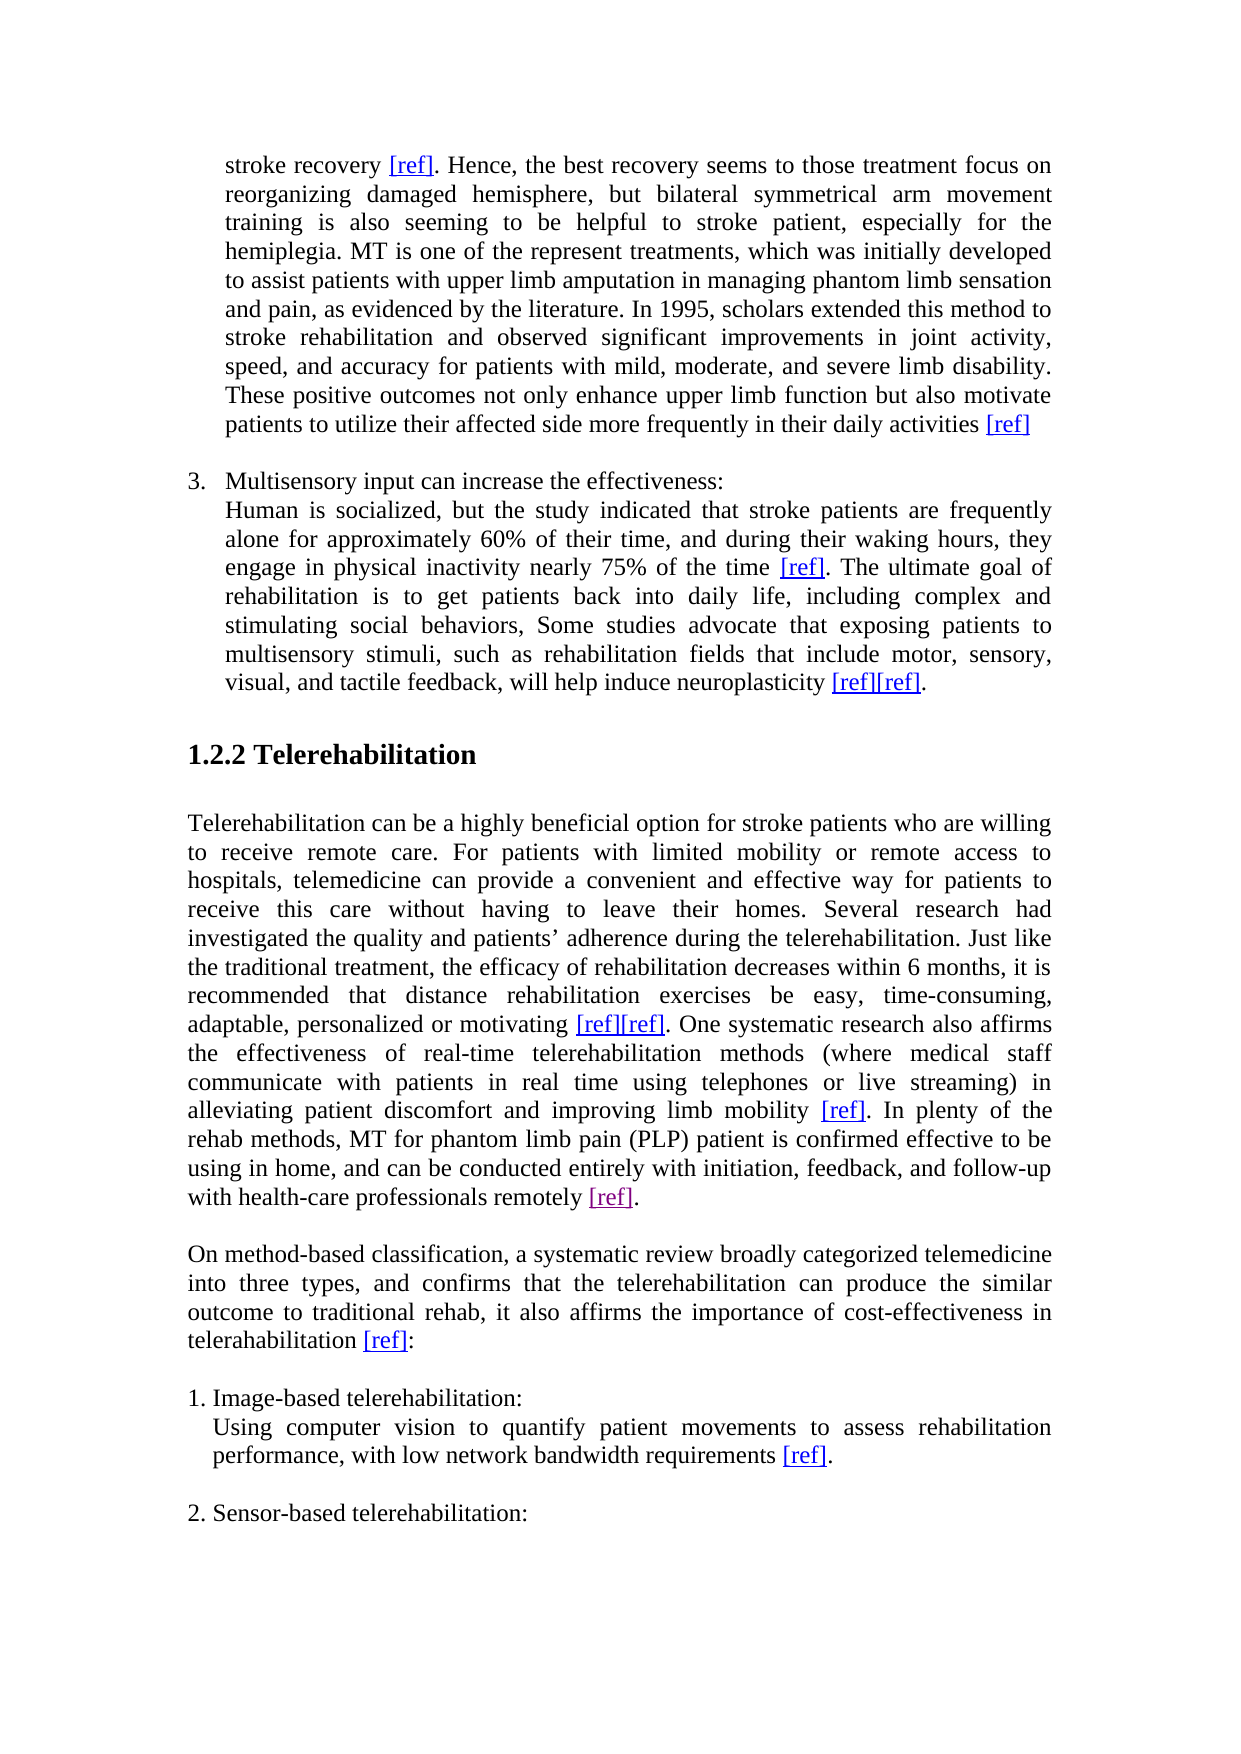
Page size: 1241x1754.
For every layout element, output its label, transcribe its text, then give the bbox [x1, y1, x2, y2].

subtitle 1.2.2 Telerehabilitation [187, 737, 1053, 771]
text Telerehabilitation can be a highly beneficial option for stroke patients who are willing to receive remote care. For patients with limited mobility or remote access to hospitals, telemedicine can provide a convenient and effective way for patients to receive this care without having to leave their homes. Several research had investigated the quality and patients’ adherence during the telerehabilitation. Just like the traditional treatment, the efficacy of rehabilitation decreases within 6 months, it is recommended that distance rehabilitation exercises be easy, time-consuming, adaptable, personalized or motivating [ref][ref]. One systematic research also affirms the effectiveness of real-time telerehabilitation methods (where medical staff communicate with patients in real time using telephones or live streaming) in alleviating patient discomfort and improving limb mobility [ref]. In plenty of the rehab methods, MT for phantom limb pain (PLP) patient is confirmed effective to be using in home, and can be conducted entirely with initiation, feedback, and follow-up with health-care professionals remotely [ref]. [187, 808, 1053, 1211]
list Sensor-based telerehabilitation: [187, 1498, 1053, 1527]
list Human is socialized, but the study indicated that stroke patients are frequently alone for approximately 60% of their time, and during their waking hours, they engage in physical inactivity nearly 75% of the time [ref]. The ultimate goal of rehabilitation is to get patients back into daily life, including complex and stimulating social behaviors, Some studies advocate that exposing patients to multisensory stimuli, such as rehabilitation fields that include motor, sensory, visual, and tactile feedback, will help induce neuroplasticity [ref][ref]. [225, 495, 1053, 696]
text On method-based classification, a systematic review broadly categorized telemedicine into three types, and confirms that the telerehabilitation can produce the similar outcome to traditional rehab, it also affirms the importance of cost-effectiveness in telerahabilitation [ref]: [187, 1239, 1053, 1354]
list Image-based telerehabilitation: [187, 1383, 1053, 1412]
list Multisensory input can increase the effectiveness: [187, 466, 1053, 495]
text Using computer vision to quantify patient movements to assess rehabilitation performance, with low network bandwidth requirements [ref]. [212, 1412, 1053, 1469]
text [225, 150, 1053, 437]
